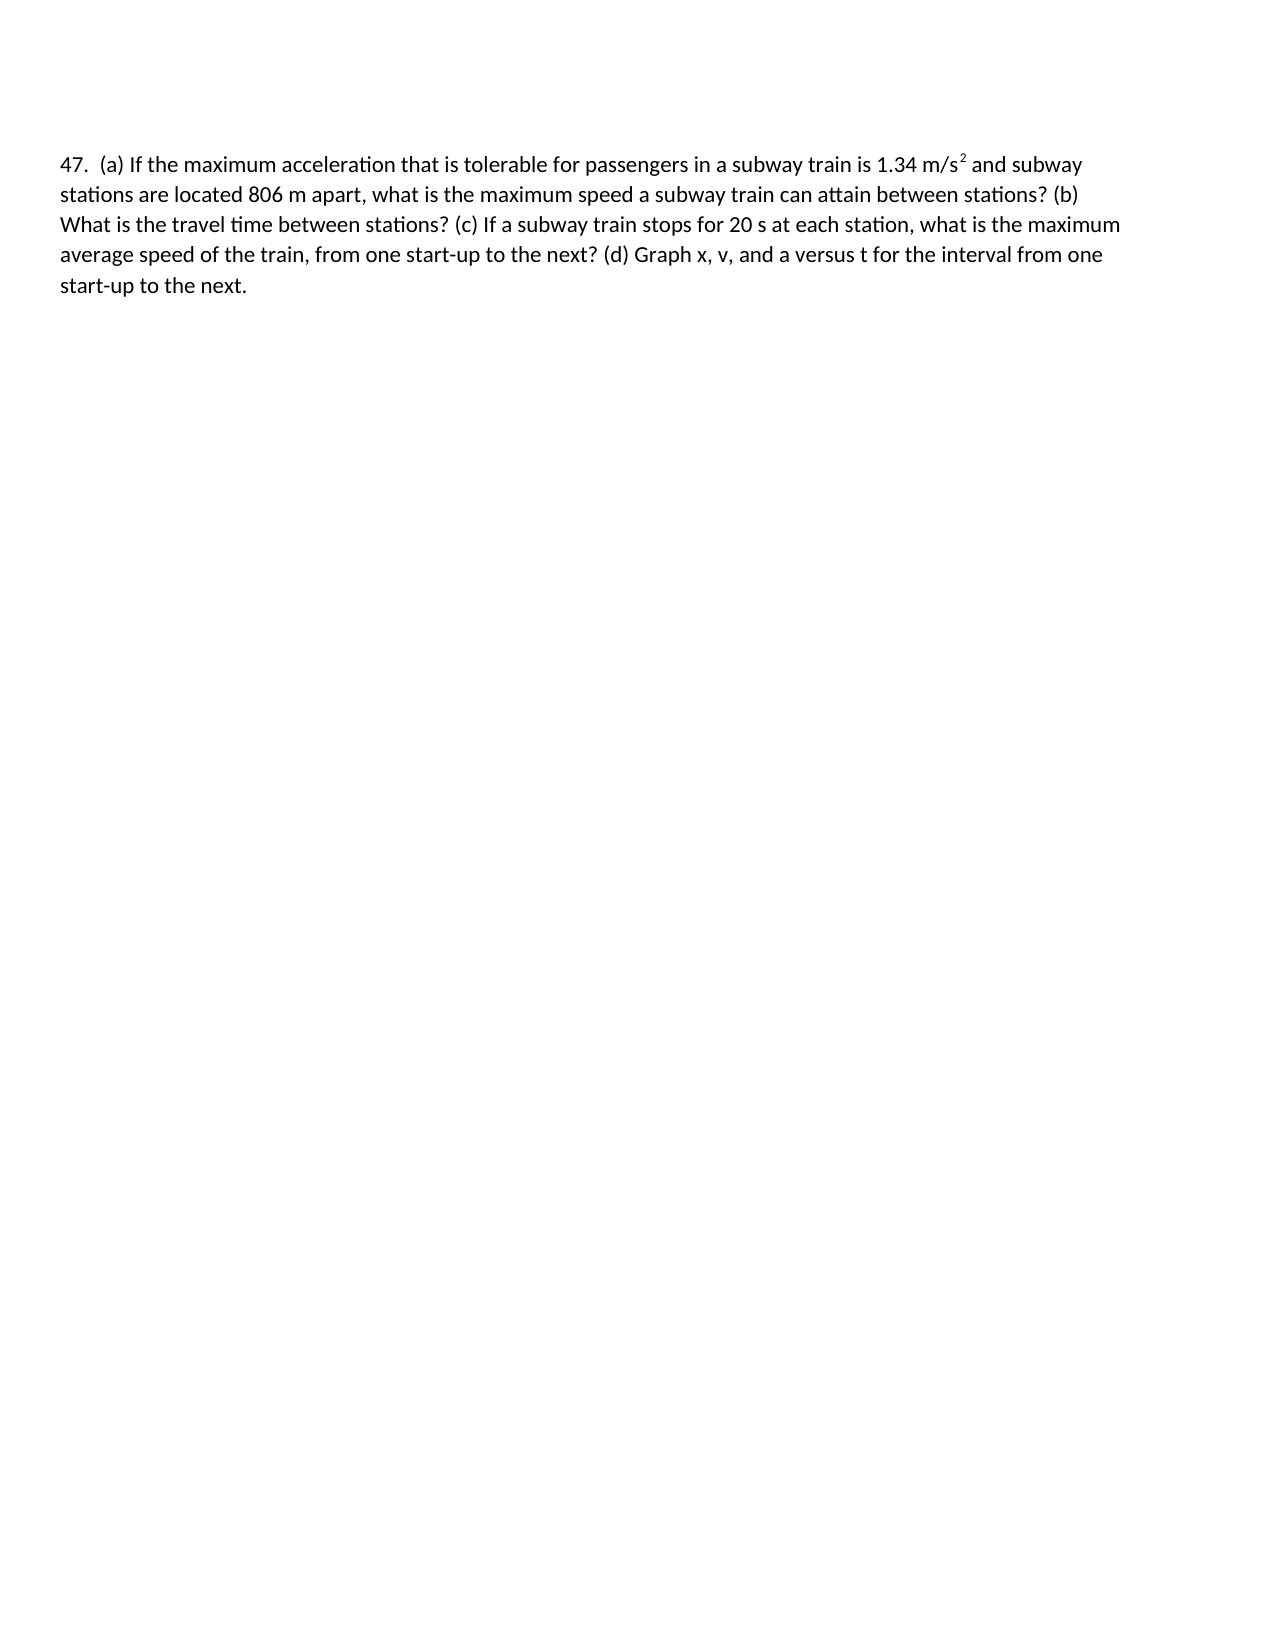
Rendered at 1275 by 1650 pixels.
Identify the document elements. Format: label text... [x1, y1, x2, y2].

text 47. (a) If the maximum acceleration that is tolerable for passengers in a subway train is 1.34 m/s2 and subway stations are located 806 m apart, what is the maximum speed a subway train can attain between stations? (b) What is the travel time between stations? (c) If a subway train stops for 20 s at each station, what is the maximum average speed of the train, from one start-up to the next? (d) Graph x, v, and a versus t for the interval from one start-up to the next. [60, 150, 1125, 299]
